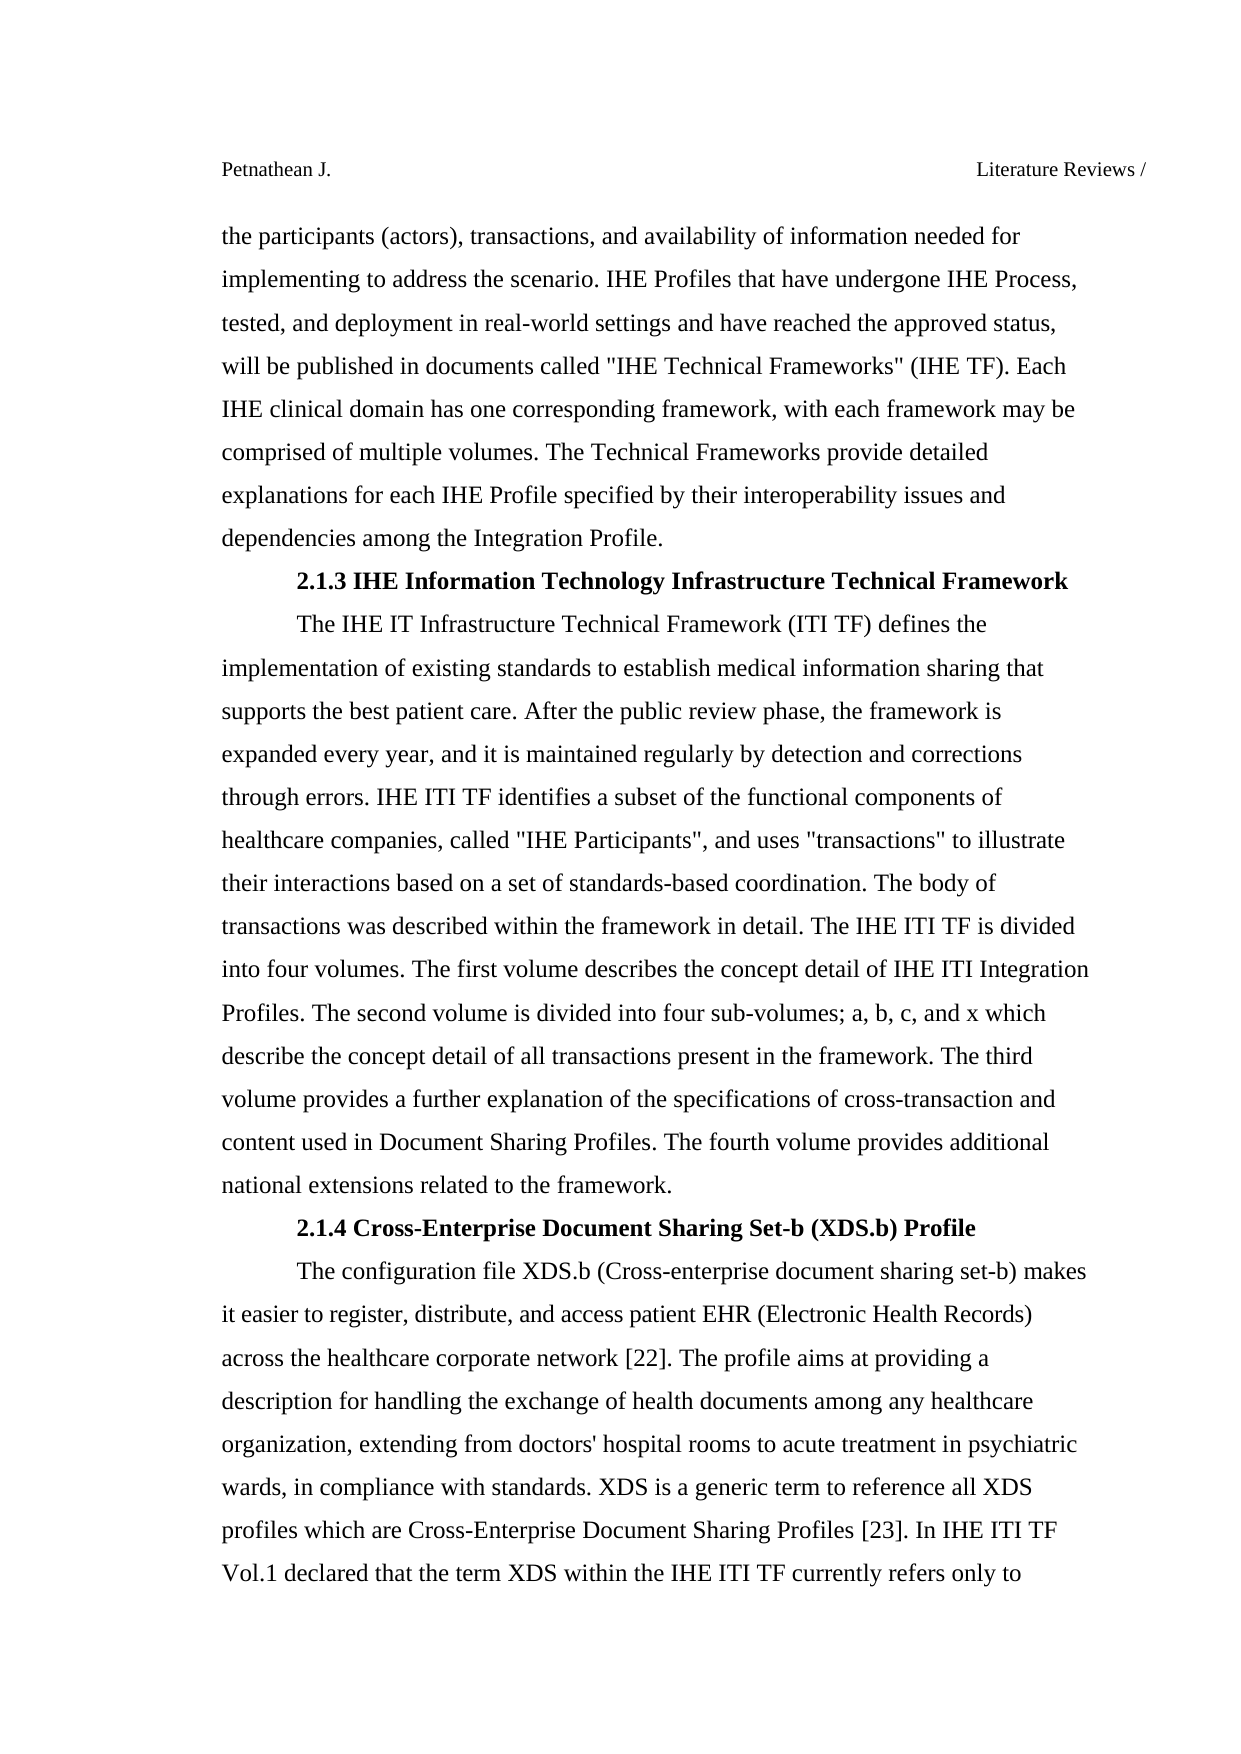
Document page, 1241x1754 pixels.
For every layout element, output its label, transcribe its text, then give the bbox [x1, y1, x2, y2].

list 2.1.3 IHE Information Technology Infrastructure Technical Framework [221, 566, 1092, 595]
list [221, 221, 1092, 552]
list The IHE IT Infrastructure Technical Framework (ITI TF) defines the implementation of existing standards to establish medical information sharing that supports the best patient care. After the public review phase, the framework is expanded every year, and it is maintained regularly by detection and corrections through errors. IHE ITI TF identifies a subset of the functional components of healthcare companies, called "IHE Participants", and uses "transactions" to illustrate their interactions based on a set of standards-based coordination. The body of transactions was described within the framework in detail. The IHE ITI TF is divided into four volumes. The first volume describes the concept detail of IHE ITI Integration Profiles. The second volume is divided into four sub-volumes; a, b, c, and x which describe the concept detail of all transactions present in the framework. The third volume provides a further explanation of the specifications of cross-transaction and content used in Document Sharing Profiles. The fourth volume provides additional national extensions related to the framework. [221, 609, 1092, 1199]
list 2.1.4 Cross-Enterprise Document Sharing Set-b (XDS.b) Profile [221, 1213, 1092, 1242]
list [221, 1256, 1092, 1587]
